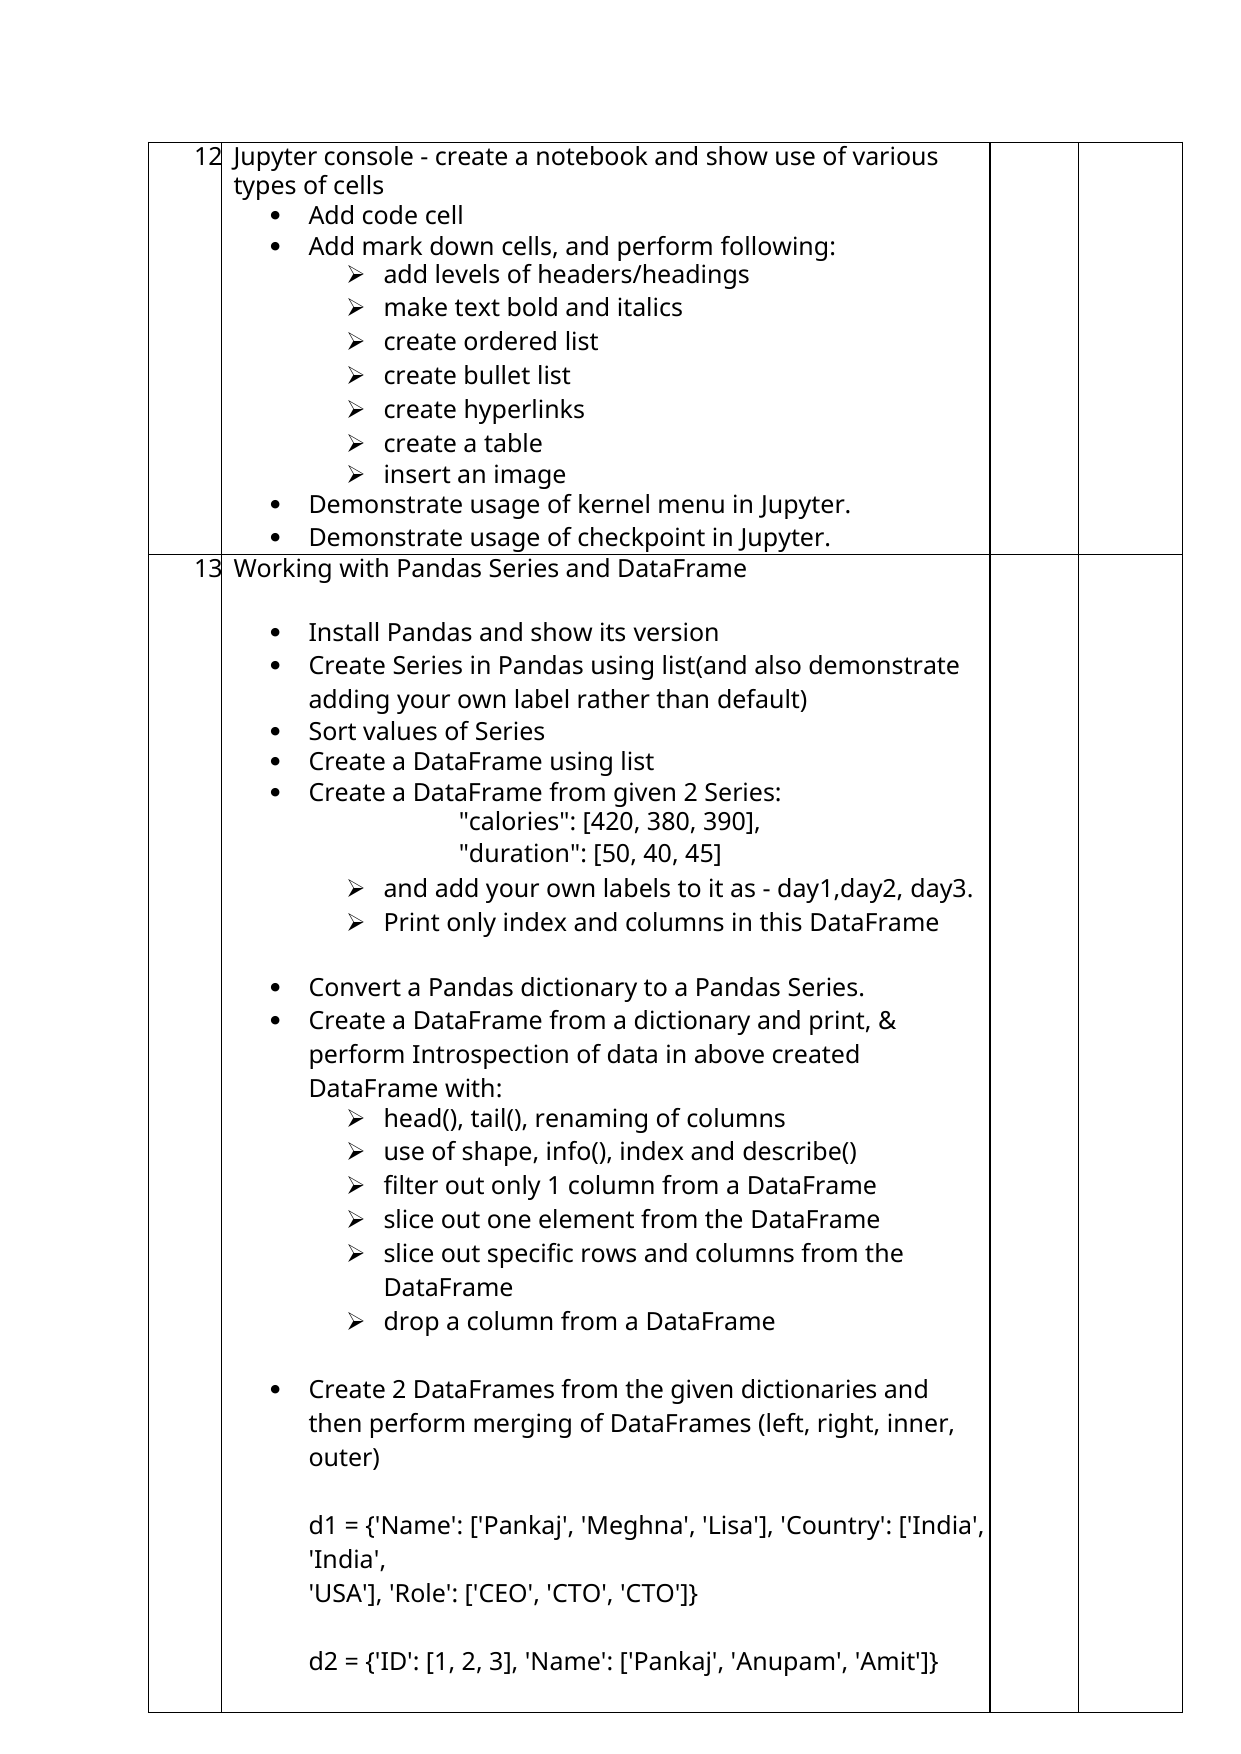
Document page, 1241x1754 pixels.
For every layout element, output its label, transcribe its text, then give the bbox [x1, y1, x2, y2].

table_cell [991, 555, 1078, 1712]
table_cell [222, 555, 989, 1712]
table_cell 13 [149, 555, 221, 1712]
table_header 12 [149, 143, 221, 554]
table_cell [1079, 555, 1182, 1712]
table_header [991, 143, 1078, 554]
table_header Jupyter console - create a notebook and show use of various types of cells Add code cell Add mark down cells, and perform following: add levels of headers/headings make text bold and italics create ordered list create bullet list create hyperlinks create a table insert an image Demonstrate usage of kernel menu in Jupyter. Demonstrate usage of checkpoint in Jupyter. [222, 143, 989, 554]
table_header [1079, 143, 1182, 554]
